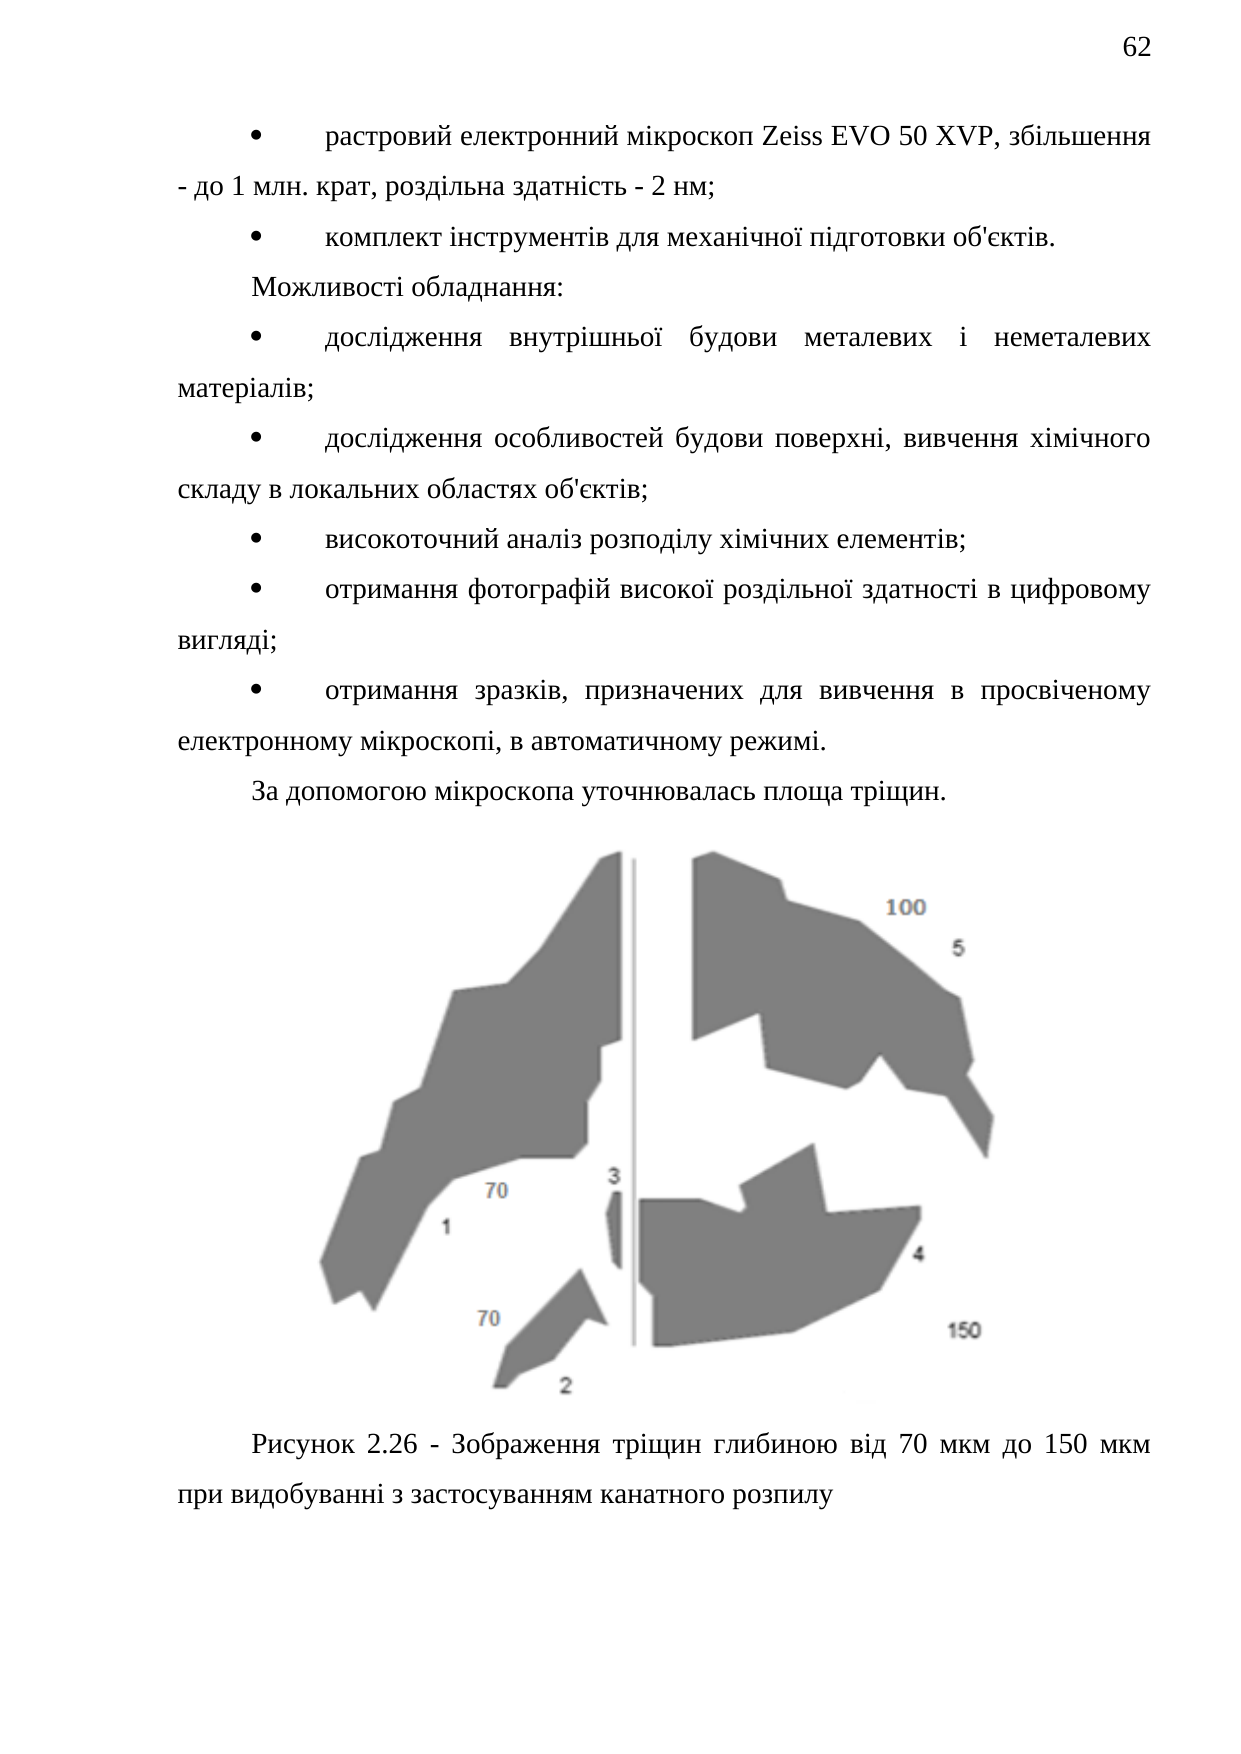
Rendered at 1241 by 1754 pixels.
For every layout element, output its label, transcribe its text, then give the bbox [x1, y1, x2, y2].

list дослідження внутрішньої будови металевих і неметалевих матеріалів; [177, 319, 1152, 403]
list комплект інструментів для механічної підготовки об'єктів. [177, 219, 1152, 252]
text Рисунок 2.26 - Зображення тріщин глибиною від 70 мкм до 150 мкм при видобуванні з застосуванням канатного розпилу [177, 1426, 1152, 1510]
text Можливості обладнання: [177, 269, 1152, 303]
picture [316, 823, 1013, 1413]
text За допомогою мікроскопа уточнювалась площа тріщин. [177, 773, 1152, 806]
list растровий електронний мікроскоп Zeiss EVO 50 XVP, збільшення - до 1 млн. крат, роздільна здатність - 2 нм; [177, 118, 1152, 202]
list отримання фотографій високої роздільної здатності в цифровому вигляді; [177, 571, 1152, 655]
list дослідження особливостей будови поверхні, вивчення хімічного складу в локальних областях об'єктів; [177, 420, 1152, 504]
list отримання зразків, призначених для вивчення в просвіченому електронному мікроскопі, в автоматичному режимі. [177, 672, 1152, 756]
list високоточний аналіз розподілу хімічних елементів; [177, 521, 1152, 555]
